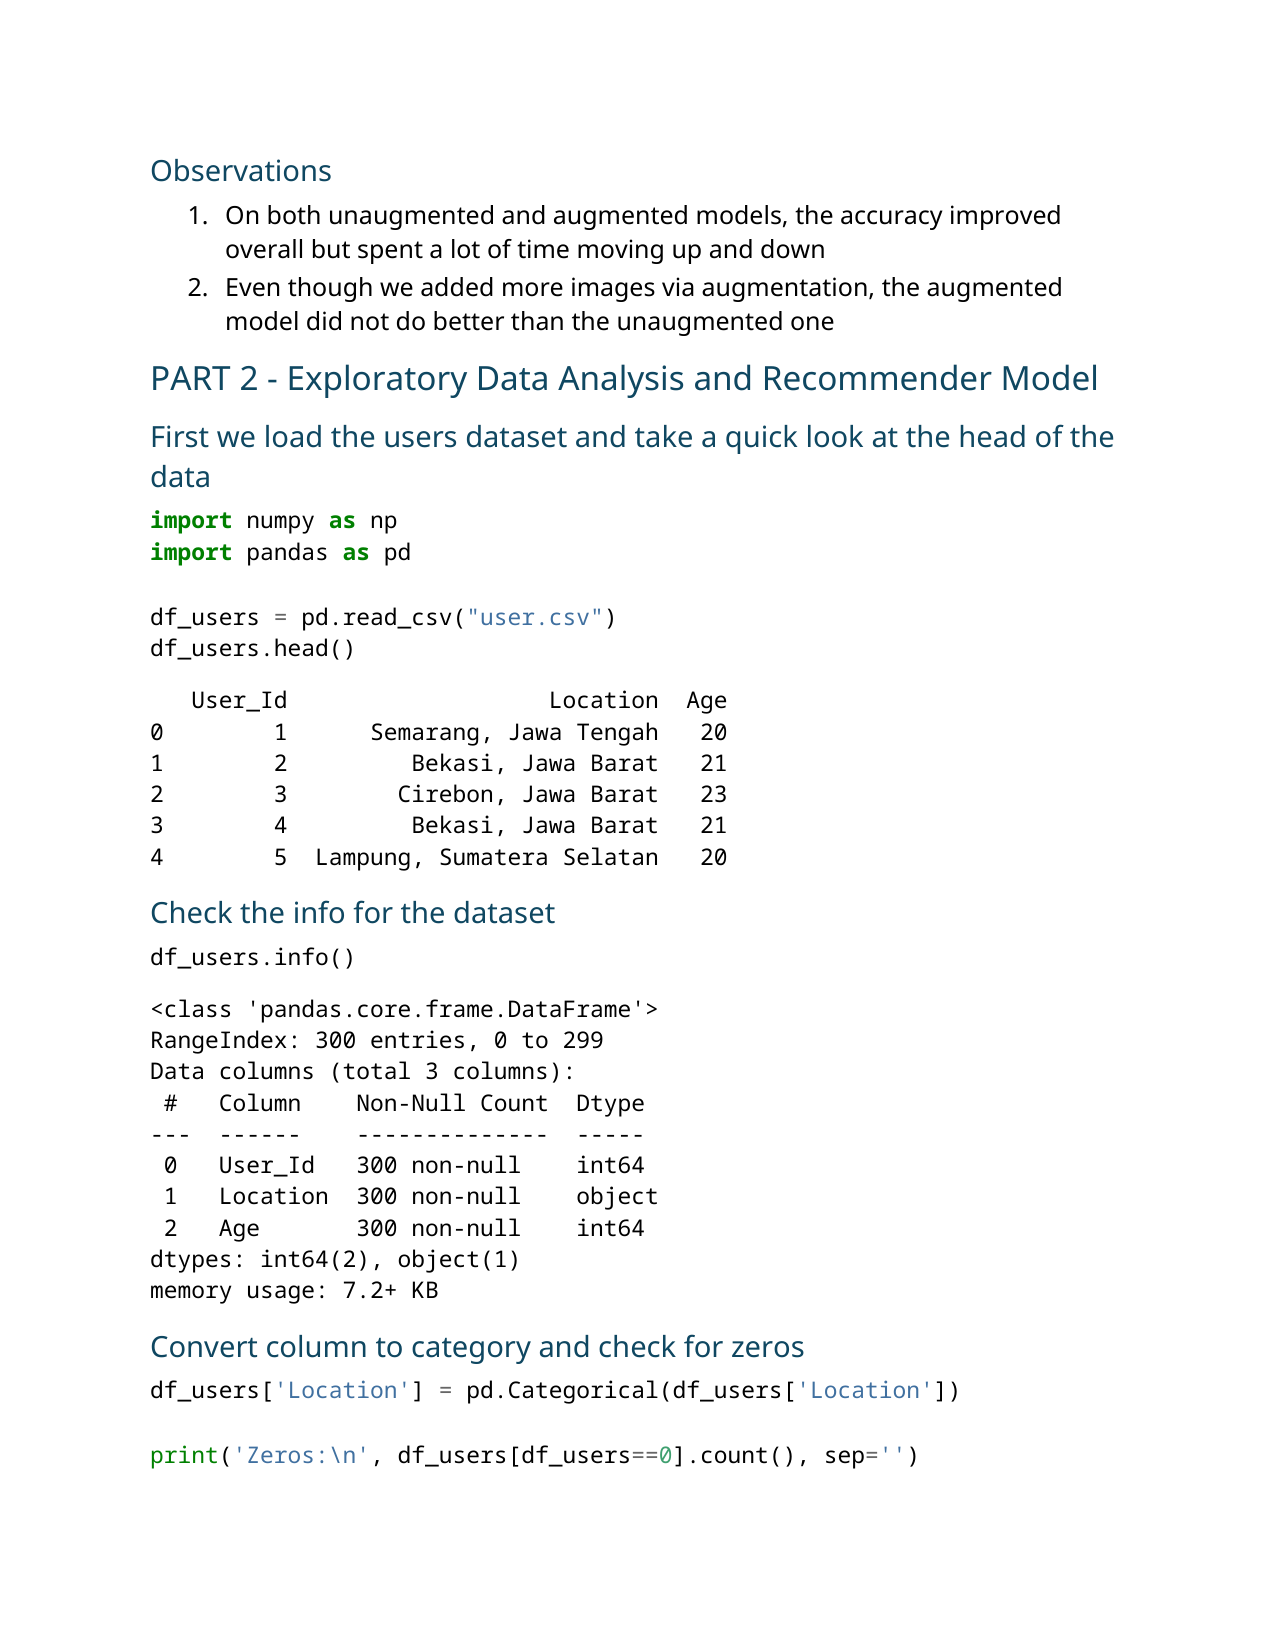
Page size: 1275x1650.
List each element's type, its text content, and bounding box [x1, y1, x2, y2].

text import numpy as np import pandas as pd df_users = pd.read_csv("user.csv") df_users.head() [150, 504, 1125, 663]
list Even though we added more images via augmentation, the augmented model did not do better than the unaugmented one [187, 270, 1125, 338]
text df_users.info() [150, 941, 1125, 972]
text User_Id Location Age 0 1 Semarang, Jawa Tengah 20 1 2 Bekasi, Jawa Barat 21 2 3 Cirebon, Jawa Barat 23 3 4 Bekasi, Jawa Barat 21 4 5 Lampung, Sumatera Selatan 20 [150, 684, 1125, 872]
subtitle First we load the users dataset and take a quick look at the head of the data [150, 417, 1125, 496]
text df_users['Location'] = pd.Categorical(df_users['Location']) print('Zeros:\n', df_users[df_users==0].count(), sep='') [150, 1374, 1125, 1471]
subtitle Observations [150, 150, 1125, 190]
text <class 'pandas.core.frame.DataFrame'> RangeIndex: 300 entries, 0 to 299 Data columns (total 3 columns): # Column Non-Null Count Dtype --- ------ -------------- ----- 0 User_Id 300 non-null int64 1 Location 300 non-null object 2 Age 300 non-null int64 dtypes: int64(2), object(1) memory usage: 7.2+ KB [150, 993, 1125, 1305]
subtitle Convert column to category and check for zeros [150, 1326, 1125, 1366]
subtitle Check the info for the dataset [150, 893, 1125, 932]
subtitle PART 2 - Exploratory Data Analysis and Recommender Model [150, 355, 1125, 400]
list On both unaugmented and augmented models, the accuracy improved overall but spent a lot of time moving up and down [187, 198, 1125, 266]
